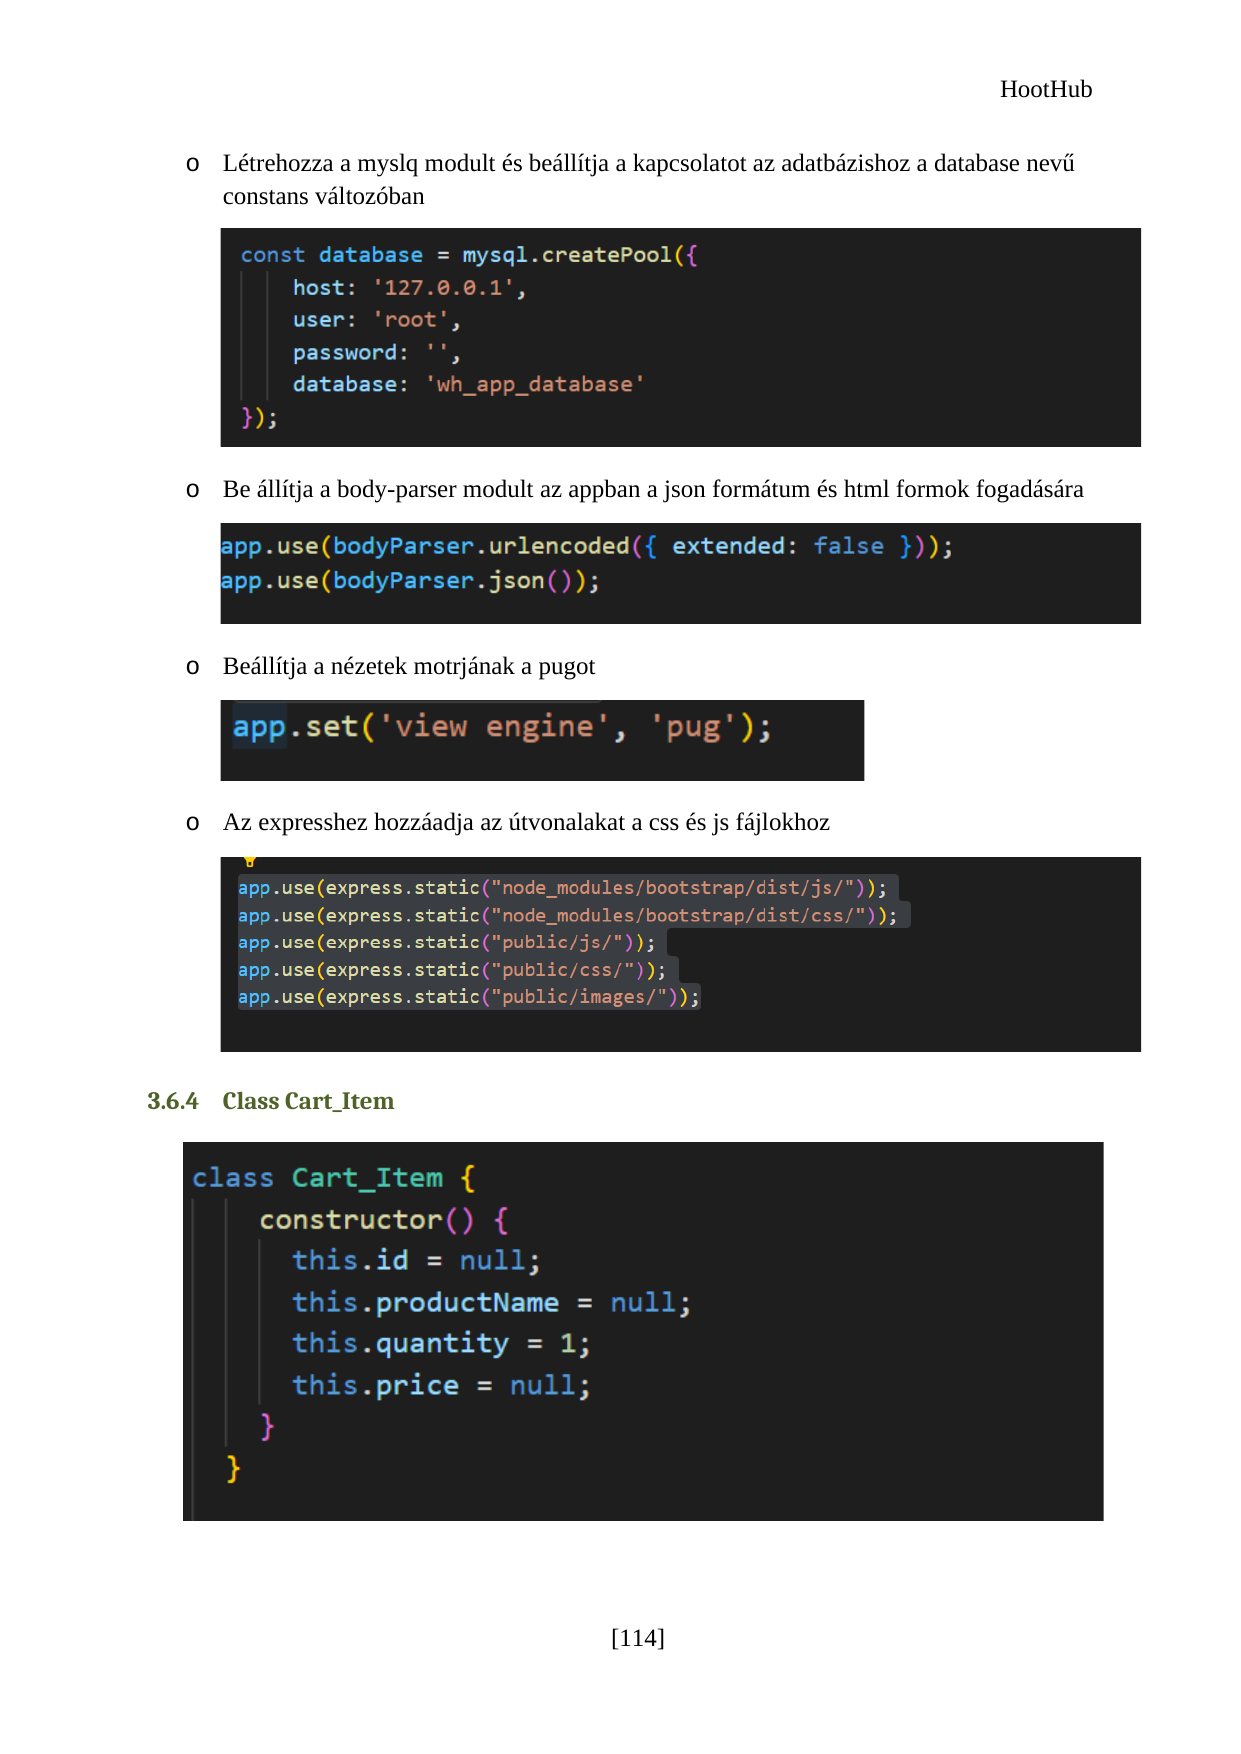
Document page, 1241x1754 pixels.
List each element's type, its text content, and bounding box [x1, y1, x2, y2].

list Be állítja a body-parser modult az appban a json formátum és html formok fogadására [185, 474, 1093, 505]
list Létrehozza a myslq modult és beállítja a kapcsolatot az adatbázishoz a database nevű constans változóban [185, 148, 1093, 209]
picture [220, 523, 1142, 624]
picture [220, 228, 1142, 447]
picture [220, 857, 1142, 1052]
list Az expresshez hozzáadja az útvonalakat a css és js fájlokhoz [185, 807, 1093, 838]
subtitle Class Cart_Item [148, 1087, 1093, 1116]
picture [183, 1142, 1104, 1521]
list Beállítja a nézetek motrjának a pugot [185, 651, 1093, 682]
picture [220, 700, 865, 781]
